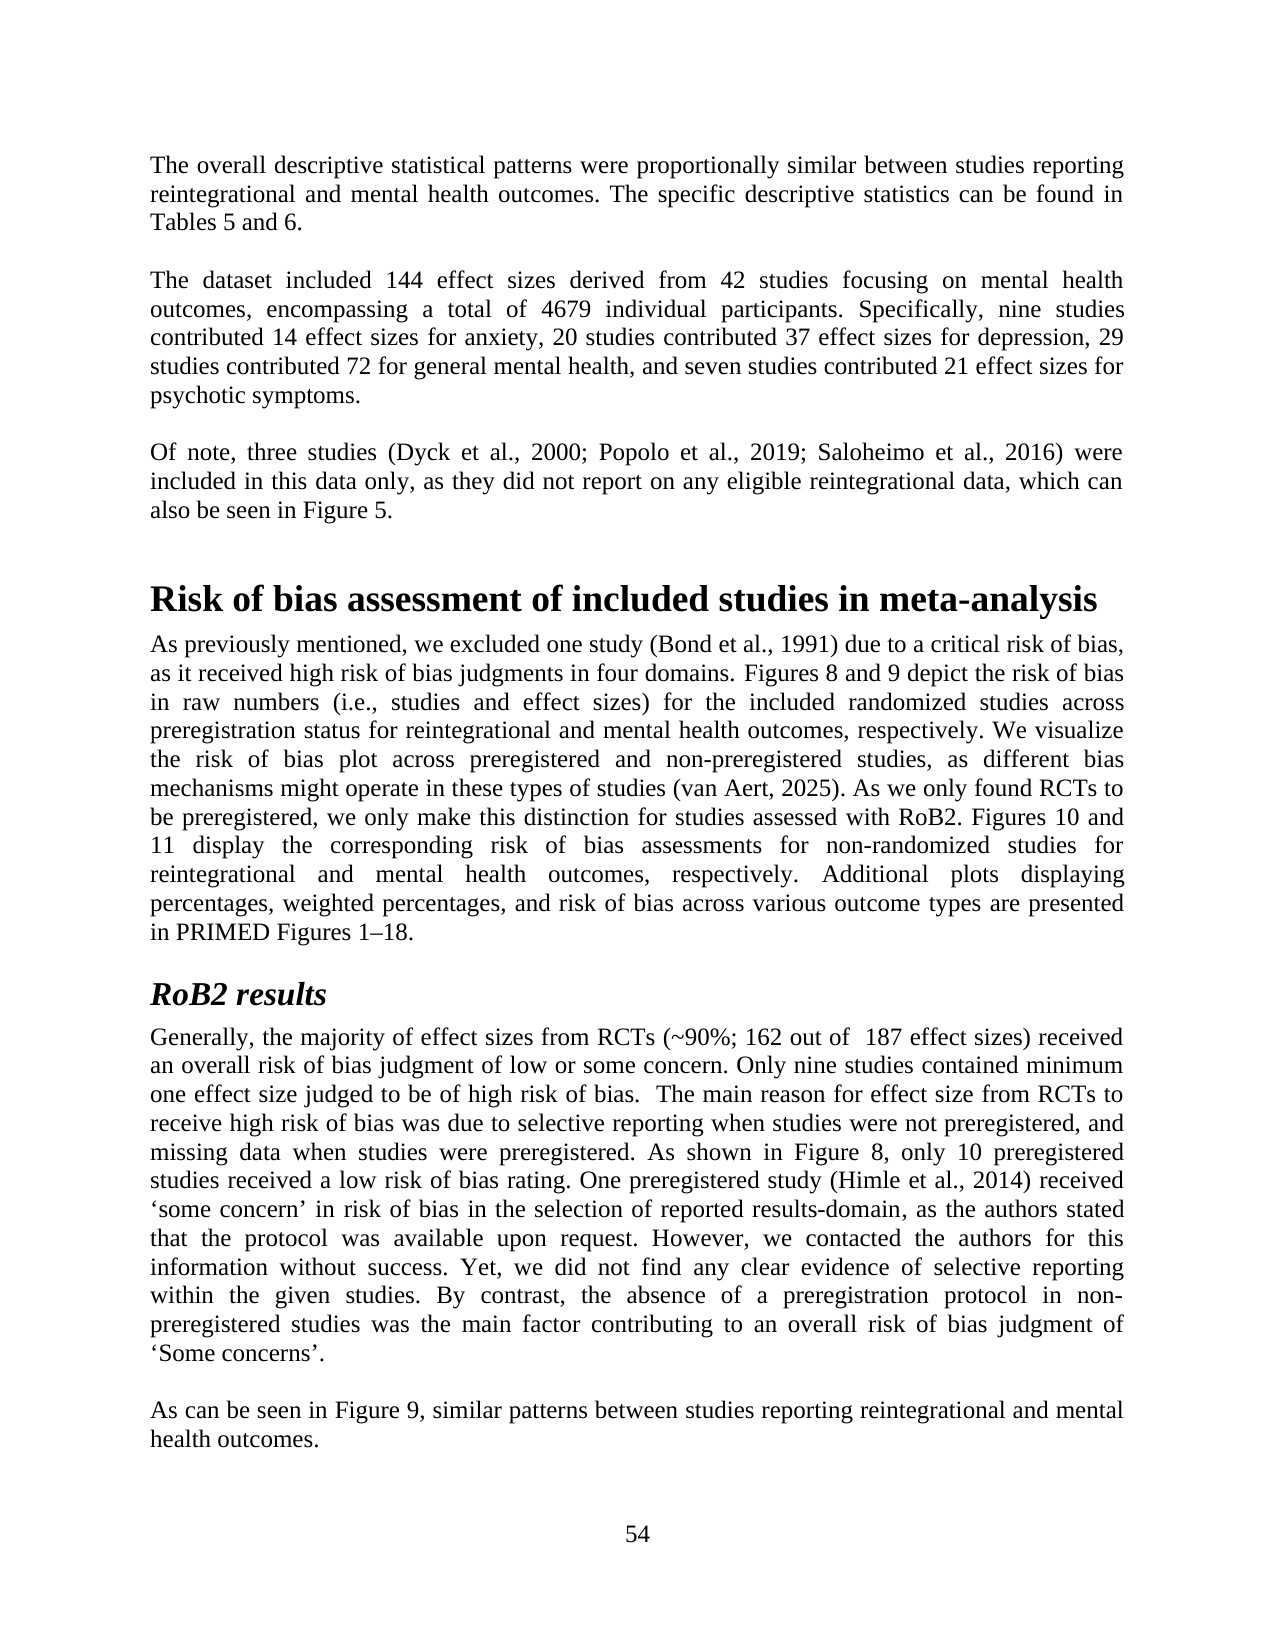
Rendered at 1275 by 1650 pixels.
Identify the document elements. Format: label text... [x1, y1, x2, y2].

text As previously mentioned, we excluded one study (Bond et al., 1991) due to a critical risk of bias, as it received high risk of bias judgments in four domains. Figures 8 and 9 depict the risk of bias in raw numbers (i.e., studies and effect sizes) for the included randomized studies across preregistration status for reintegrational and mental health outcomes, respectively. We visualize the risk of bias plot across preregistered and non-preregistered studies, as different bias mechanisms might operate in these types of studies (van Aert, 2025). As we only found RCTs to be preregistered, we only make this distinction for studies assessed with RoB2. Figures 10 and 11 display the corresponding risk of bias assessments for non-randomized studies for reintegrational and mental health outcomes, respectively. Additional plots displaying percentages, weighted percentages, and risk of bias across various outcome types are presented in PRIMED Figures 1–18. [150, 629, 1125, 945]
text As can be seen in Figure 9, similar patterns between studies reporting reintegrational and mental health outcomes. [150, 1396, 1125, 1453]
text Generally, the majority of effect sizes from RCTs (~90%; 162 out of 187 effect sizes) received an overall risk of bias judgment of low or some concern. Only nine studies contained minimum one effect size judged to be of high risk of bias. The main reason for effect size from RCTs to receive high risk of bias was due to selective reporting when studies were not preregistered, and missing data when studies were preregistered. As shown in Figure 8, only 10 preregistered studies received a low risk of bias rating. One preregistered study (Himle et al., 2014) received ‘some concern’ in risk of bias in the selection of reported results-domain, as the authors stated that the protocol was available upon request. However, we contacted the authors for this information without success. Yet, we did not find any clear evidence of selective reporting within the given studies. By contrast, the absence of a preregistration protocol in non-preregistered studies was the main factor contributing to an overall risk of bias judgment of ‘Some concerns’. [150, 1022, 1125, 1367]
subtitle Risk of bias assessment of included studies in meta-analysis [150, 577, 1125, 620]
text The overall descriptive statistical patterns were proportionally similar between studies reporting reintegrational and mental health outcomes. The specific descriptive statistics can be found in Tables 5 and 6. [150, 150, 1125, 236]
text Of note, three studies (Dyck et al., 2000; Popolo et al., 2019; Saloheimo et al., 2016) were included in this data only, as they did not report on any eligible reintegrational data, which can also be seen in Figure 5. [150, 437, 1125, 524]
text The dataset included 144 effect sizes derived from 42 studies focusing on mental health outcomes, encompassing a total of 4679 individual participants. Specifically, nine studies contributed 14 effect sizes for anxiety, 20 studies contributed 37 effect sizes for depression, 29 studies contributed 72 for general mental health, and seven studies contributed 21 effect sizes for psychotic symptoms. [150, 265, 1125, 409]
subtitle RoB2 results [150, 974, 1125, 1012]
